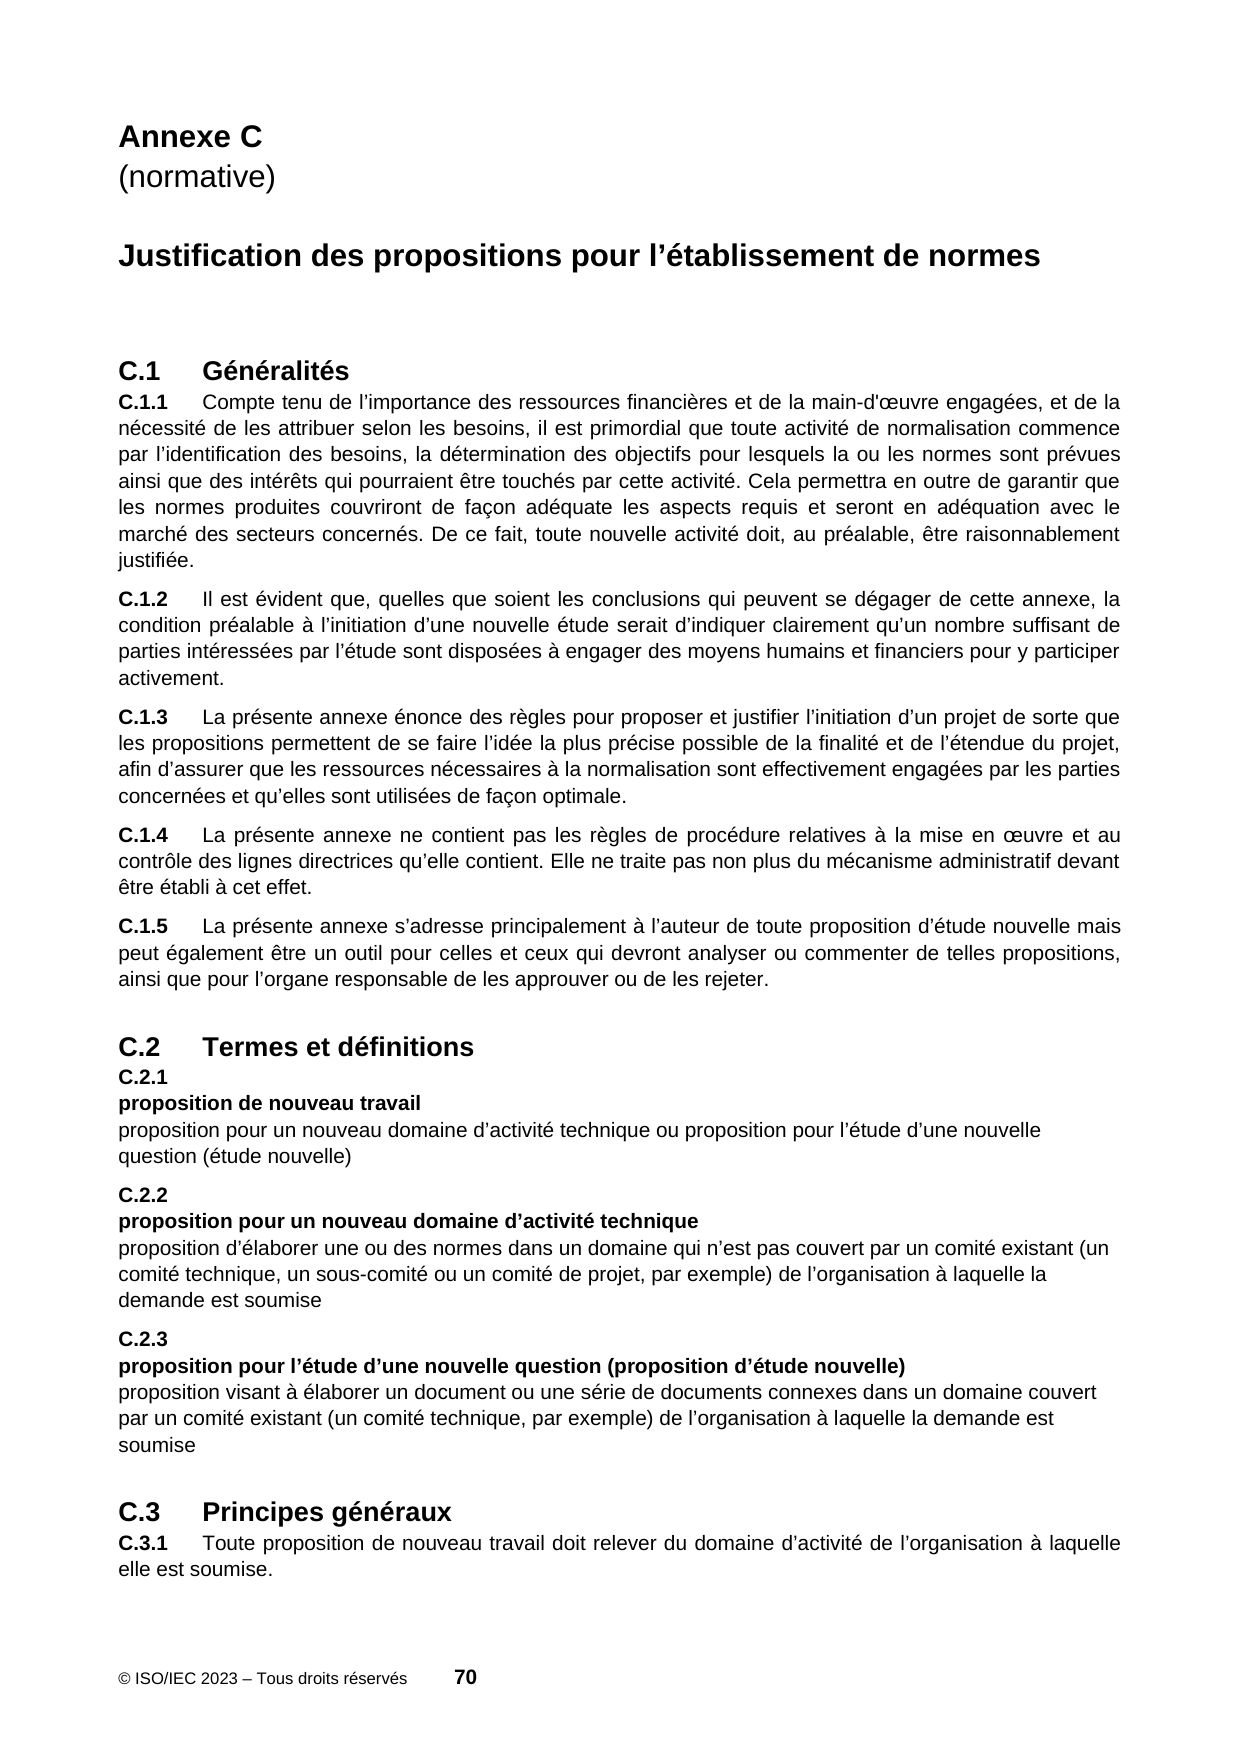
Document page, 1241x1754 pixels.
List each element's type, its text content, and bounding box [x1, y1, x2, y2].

text C.2.3 proposition pour l’étude d’une nouvelle question (proposition d’étude nouvelle) proposition visant à élaborer un document ou une série de documents connexes dans un domaine couvert par un comité existant (un comité technique, par exemple) de l’organisation à laquelle la demande est soumise [118, 1327, 1122, 1456]
text C.1.2 Il est évident que, quelles que soient les conclusions qui peuvent se dégager de cette annexe, la condition préalable à l’initiation d’une nouvelle étude serait d’indiquer clairement qu’un nombre suffisant de parties intéressées par l’étude sont disposées à engager des moyens humains et financiers pour y participer activement. [118, 587, 1122, 689]
text C.2.1 proposition de nouveau travail proposition pour un nouveau domaine d’activité technique ou proposition pour l’étude d’une nouvelle question (étude nouvelle) [118, 1065, 1122, 1168]
text C.1.5 La présente annexe s’adresse principalement à l’auteur de toute proposition d’étude nouvelle mais peut également être un outil pour celles et ceux qui devront analyser ou commenter de telles propositions, ainsi que pour l’organe responsable de les approuver ou de les rejeter. [118, 914, 1122, 991]
text (normative) Justification des propositions pour l’établissement de normes [118, 118, 1122, 272]
text Généralités [118, 355, 1122, 386]
text C.1.1 Compte tenu de l’importance des ressources financières et de la main-d'œuvre engagées, et de la nécessité de les attribuer selon les besoins, il est primordial que toute activité de normalisation commence par l’identification des besoins, la détermination des objectifs pour lesquels la ou les normes sont prévues ainsi que des intérêts qui pourraient être touchés par cette activité. Cela permettra en outre de garantir que les normes produites couvriront de façon adéquate les aspects requis et seront en adéquation avec le marché des secteurs concernés. De ce fait, toute nouvelle activité doit, au préalable, être raisonnablement justifiée. [118, 389, 1122, 572]
text C.2.2 proposition pour un nouveau domaine d’activité technique proposition d’élaborer une ou des normes dans un domaine qui n’est pas couvert par un comité existant (un comité technique, un sous-comité ou un comité de projet, par exemple) de l’organisation à laquelle la demande est soumise [118, 1183, 1122, 1312]
text C.1.3 La présente annexe énonce des règles pour proposer et justifier l’initiation d’un projet de sorte que les propositions permettent de se faire l’idée la plus précise possible de la finalité et de l’étendue du projet, afin d’assurer que les ressources nécessaires à la normalisation sont effectivement engagées par les parties concernées et qu’elles sont utilisées de façon optimale. [118, 704, 1122, 807]
text C.3.1 Toute proposition de nouveau travail doit relever du domaine d’activité de l’organisation à laquelle elle est soumise. [118, 1531, 1122, 1581]
text C.1.4 La présente annexe ne contient pas les règles de procédure relatives à la mise en œuvre et au contrôle des lignes directrices qu’elle contient. Elle ne traite pas non plus du mécanisme administratif devant être établi à cet effet. [118, 822, 1122, 899]
text Termes et définitions [118, 1031, 1122, 1062]
text Principes généraux [118, 1496, 1122, 1528]
